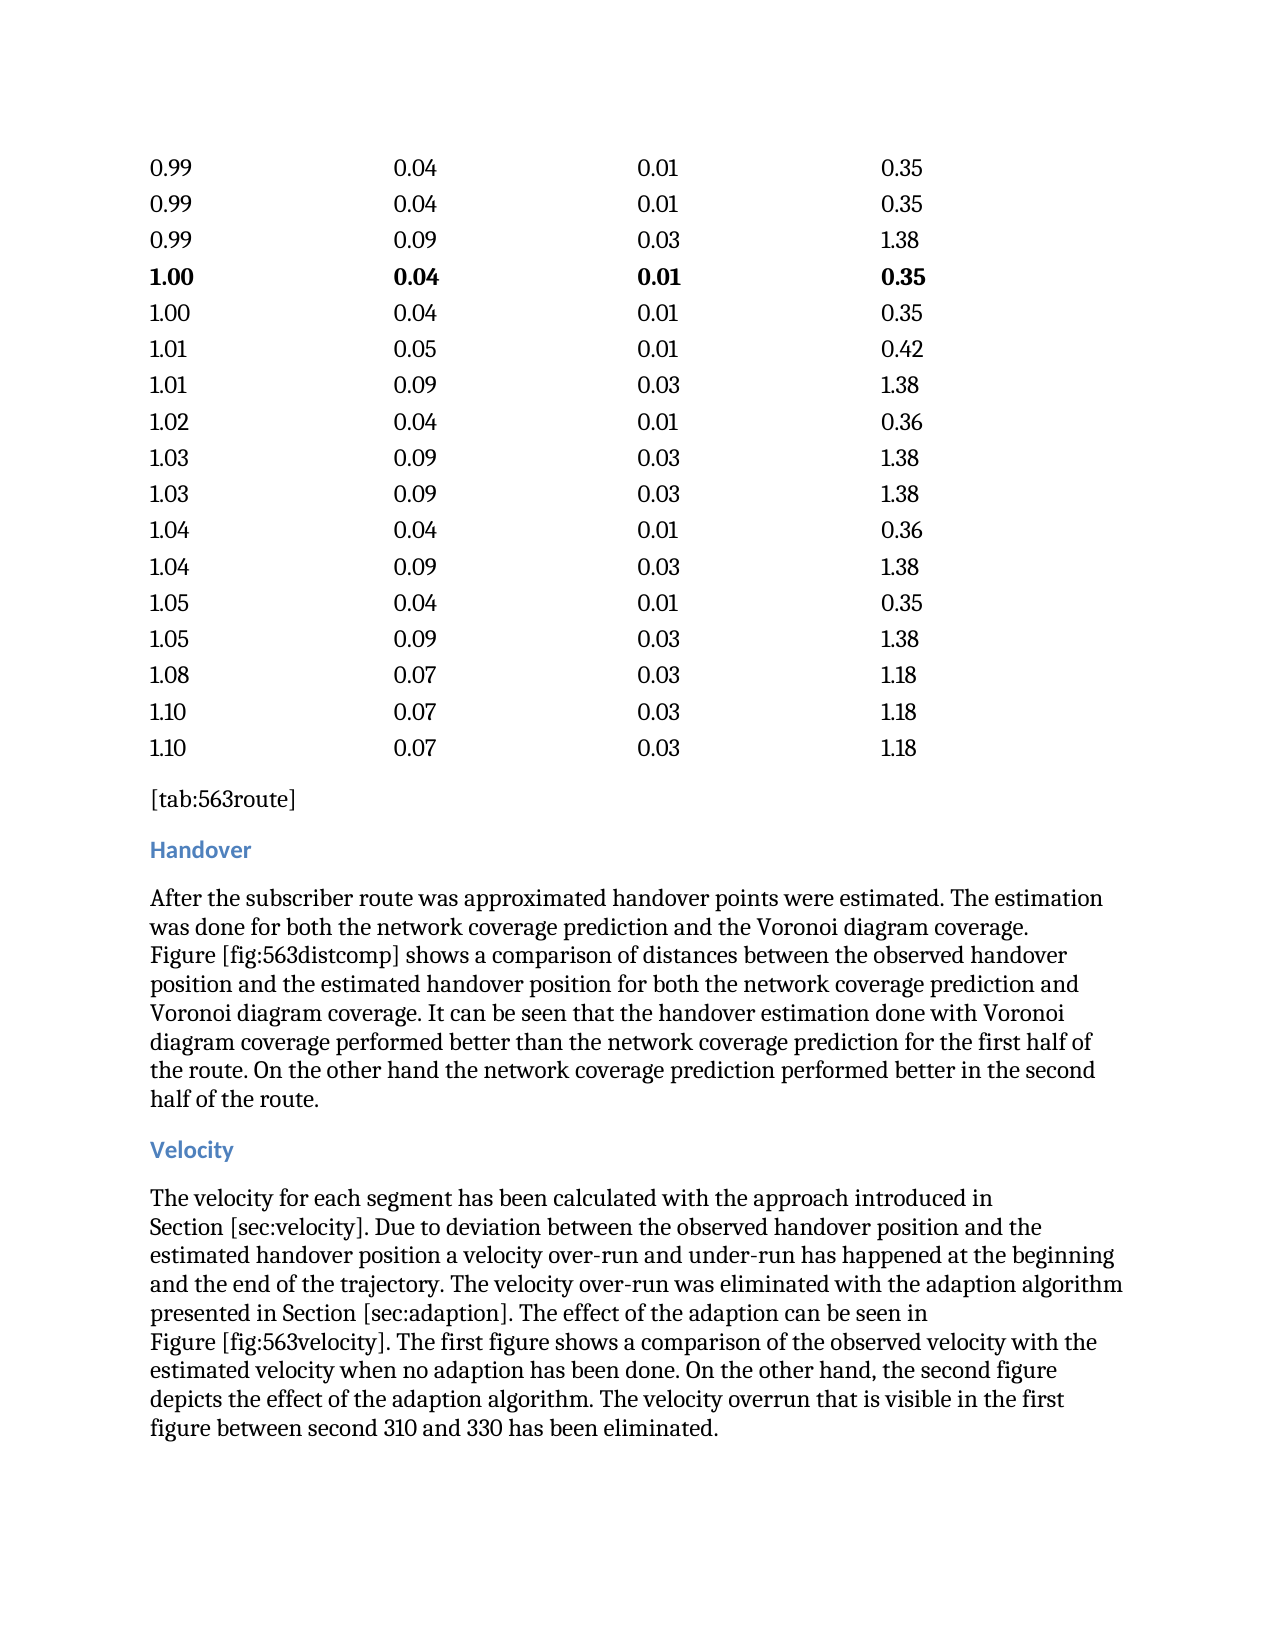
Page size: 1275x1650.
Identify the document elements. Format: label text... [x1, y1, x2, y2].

table_cell 0.04 [383, 295, 626, 331]
table_cell 1.38 [870, 476, 1114, 512]
table_cell 1.05 [139, 621, 382, 657]
table_cell 1.38 [870, 549, 1114, 585]
table_cell 0.09 [383, 440, 626, 476]
text After the subscriber route was approximated handover points were estimated. The estimation was done for both the network coverage prediction and the Voronoi diagram coverage. Figure [fig:563distcomp] shows a comparison of distances between the observed handover position and the estimated handover position for both the network coverage prediction and Voronoi diagram coverage. It can be seen that the handover estimation done with Voronoi diagram coverage performed better than the network coverage prediction for the first half of the route. On the other hand the network coverage prediction performed better in the second half of the route. [150, 884, 1125, 1114]
table_cell 1.00 [139, 295, 382, 331]
table_cell 0.05 [383, 331, 626, 367]
table_cell 0.36 [870, 513, 1114, 549]
table_cell 1.38 [870, 223, 1114, 259]
table_cell 0.03 [626, 368, 870, 404]
table_cell 0.01 [626, 331, 870, 367]
table_cell 0.35 [870, 186, 1114, 222]
table_cell 0.01 [626, 513, 870, 549]
table_cell 0.07 [383, 658, 626, 694]
table_cell 1.38 [870, 621, 1114, 657]
table_cell 0.42 [870, 331, 1114, 367]
table_cell 0.09 [383, 621, 626, 657]
table_cell 1.38 [870, 368, 1114, 404]
table_cell 0.36 [870, 404, 1114, 440]
table_cell 1.00 [139, 259, 382, 295]
table_cell 0.03 [626, 730, 870, 766]
table_cell 0.09 [383, 368, 626, 404]
table_cell 0.09 [383, 223, 626, 259]
table_cell 1.04 [139, 513, 382, 549]
table_cell 0.01 [626, 295, 870, 331]
table_cell 1.01 [139, 331, 382, 367]
table_cell 0.09 [383, 476, 626, 512]
table_cell 1.04 [139, 549, 382, 585]
table_cell 0.35 [870, 295, 1114, 331]
table_cell 1.38 [870, 440, 1114, 476]
table_cell 1.08 [139, 658, 382, 694]
text The velocity for each segment has been calculated with the approach introduced in Section [sec:velocity]. Due to deviation between the observed handover position and the estimated handover position a velocity over-run and under-run has happened at the beginning and the end of the trajectory. The velocity over-run was eliminated with the adaption algorithm presented in Section [sec:adaption]. The effect of the adaption can be seen in Figure [fig:563velocity]. The first figure shows a comparison of the observed velocity with the estimated velocity when no adaption has been done. On the other hand, the second figure depicts the effect of the adaption algorithm. The velocity overrun that is visible in the first figure between second 310 and 330 has been eliminated. [150, 1184, 1125, 1443]
table_cell 0.99 [139, 223, 382, 259]
subtitle Handover [150, 834, 1125, 865]
table_cell 1.03 [139, 440, 382, 476]
table_cell 0.03 [626, 440, 870, 476]
table_cell 0.01 [626, 186, 870, 222]
table_cell 1.18 [870, 730, 1114, 766]
table_cell 0.04 [383, 585, 626, 621]
table_cell 0.35 [870, 585, 1114, 621]
table_cell 1.02 [139, 404, 382, 440]
table_cell 0.35 [870, 150, 1114, 186]
subtitle Velocity [150, 1135, 1125, 1165]
table_cell 1.18 [870, 658, 1114, 694]
table_cell 0.03 [626, 658, 870, 694]
table_cell 0.03 [626, 223, 870, 259]
table_cell 0.04 [383, 259, 626, 295]
table_cell 0.03 [626, 694, 870, 730]
table_cell 0.04 [383, 186, 626, 222]
table_cell 1.10 [139, 694, 382, 730]
table_cell 1.18 [870, 694, 1114, 730]
table_cell 0.03 [626, 476, 870, 512]
table_cell 0.01 [626, 585, 870, 621]
table_cell 0.07 [383, 730, 626, 766]
table_cell 0.01 [626, 404, 870, 440]
table_cell 0.04 [383, 513, 626, 549]
table_cell 1.05 [139, 585, 382, 621]
table_cell 0.04 [383, 404, 626, 440]
table_cell 0.01 [626, 259, 870, 295]
table_cell 0.07 [383, 694, 626, 730]
table_cell 0.03 [626, 621, 870, 657]
table_cell 1.01 [139, 368, 382, 404]
table_cell 0.99 [139, 150, 382, 186]
table_cell 0.35 [870, 259, 1114, 295]
table_cell 0.01 [626, 150, 870, 186]
table_cell 0.04 [383, 150, 626, 186]
table_cell 0.03 [626, 549, 870, 585]
table_cell 1.10 [139, 730, 382, 766]
text [tab:563route] [150, 785, 1125, 814]
table_cell 1.03 [139, 476, 382, 512]
table_cell 0.09 [383, 549, 626, 585]
table_cell 0.99 [139, 186, 382, 222]
